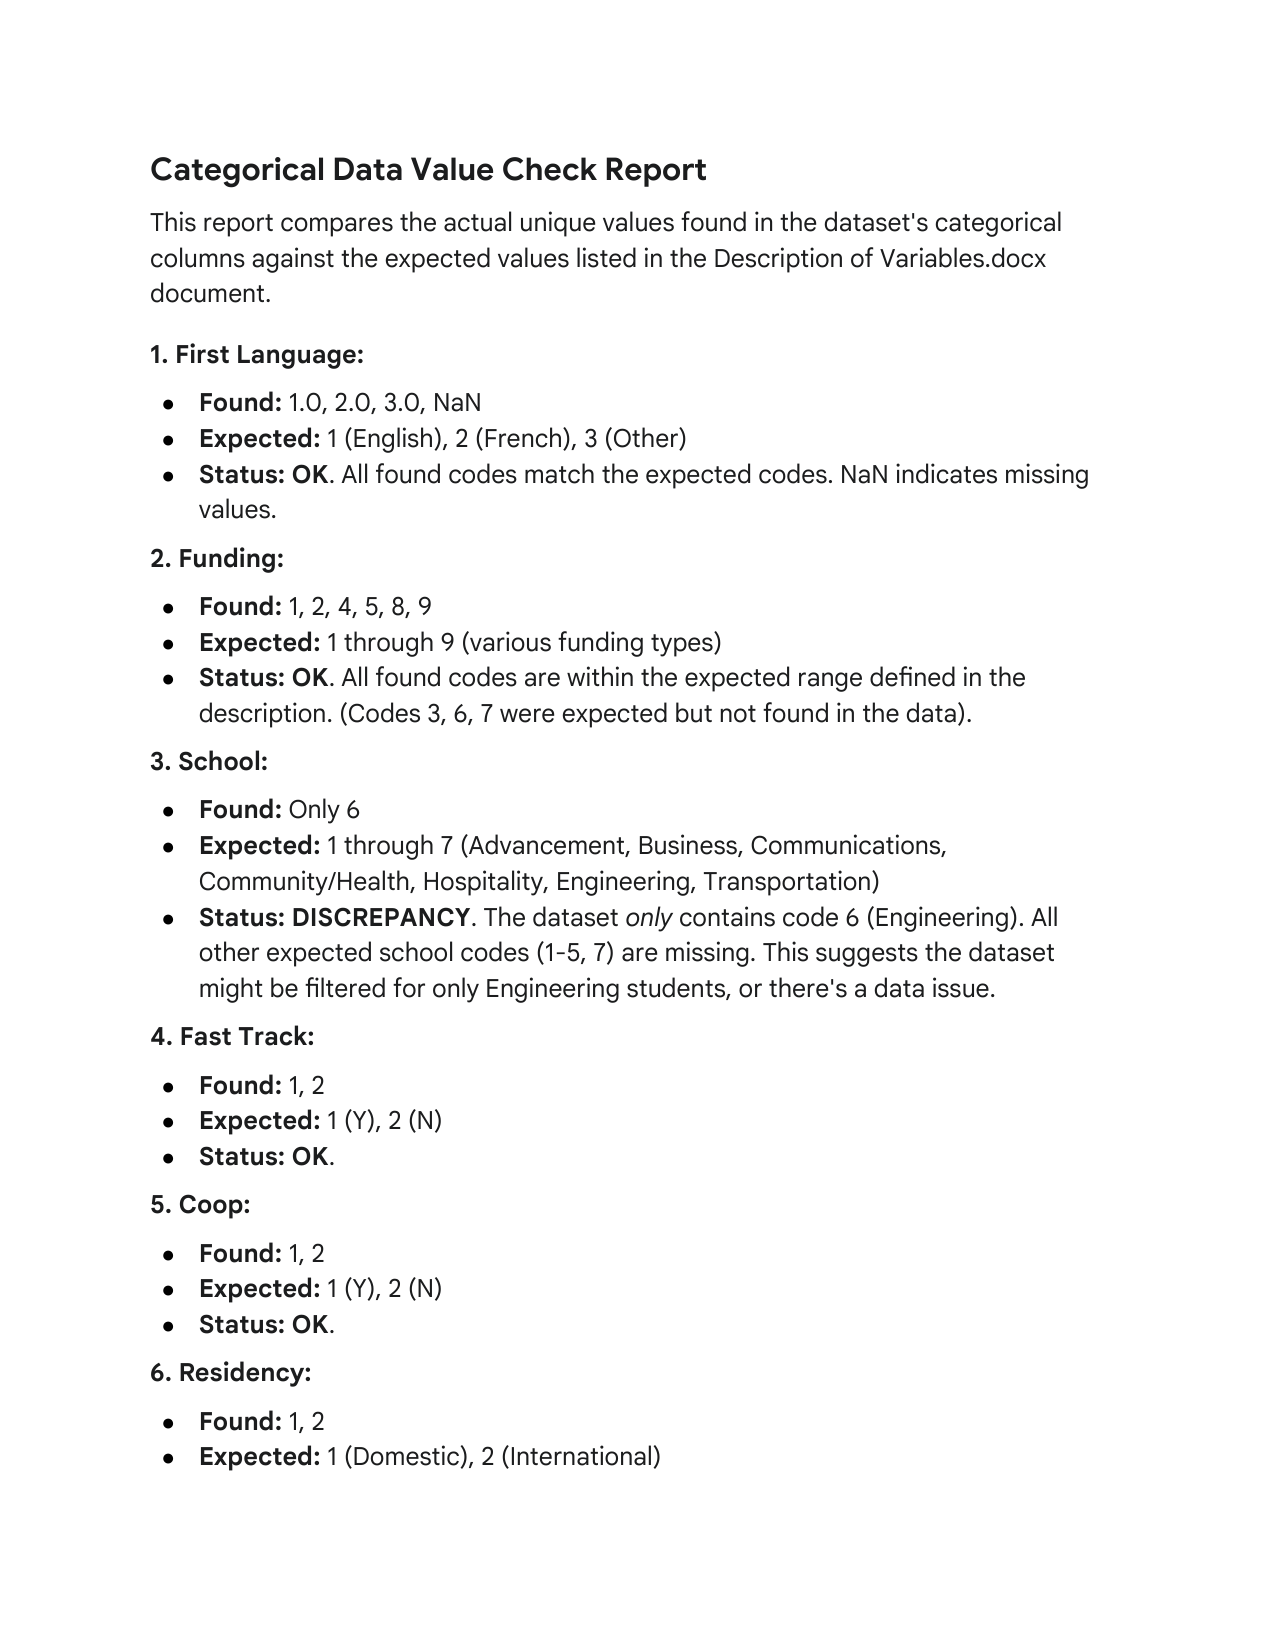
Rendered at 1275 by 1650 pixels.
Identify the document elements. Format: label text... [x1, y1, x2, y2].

text 5. Coop: [150, 1189, 1125, 1221]
text 1. First Language: [150, 339, 1125, 371]
list Found: 1, 2, 4, 5, 8, 9 [161, 591, 1125, 622]
list Found: 1, 2 [161, 1070, 1125, 1101]
list Status: DISCREPANCY. The dataset only contains code 6 (Engineering). All other expected school codes (1-5, 7) are missing. This suggests the dataset might be filtered for only Engineering students, or there's a data issue. [161, 902, 1125, 1005]
text 4. Fast Track: [150, 1022, 1125, 1053]
list Expected: 1 through 9 (various funding types) [161, 627, 1125, 658]
subtitle Categorical Data Value Check Report [150, 150, 1125, 189]
list Expected: 1 (Domestic), 2 (International) [161, 1441, 1125, 1473]
list Expected: 1 (English), 2 (French), 3 (Other) [161, 423, 1125, 454]
list Expected: 1 (Y), 2 (N) [161, 1273, 1125, 1305]
text This report compares the actual unique values found in the dataset's categorical columns against the expected values listed in the Description of Variables.docx document. [150, 207, 1125, 310]
list Expected: 1 through 7 (Advancement, Business, Communications, Community/Health, Hospitality, Engineering, Transportation) [161, 831, 1125, 898]
list Status: OK. [161, 1309, 1125, 1341]
text 6. Residency: [150, 1357, 1125, 1389]
list Status: OK. All found codes are within the expected range defined in the description. (Codes 3, 6, 7 were expected but not found in the data). [161, 663, 1125, 730]
list Status: OK. [161, 1141, 1125, 1173]
list Expected: 1 (Y), 2 (N) [161, 1106, 1125, 1137]
text 3. School: [150, 747, 1125, 778]
list Found: Only 6 [161, 795, 1125, 826]
text 2. Funding: [150, 543, 1125, 574]
list Found: 1, 2 [161, 1238, 1125, 1269]
list Status: OK. All found codes match the expected codes. NaN indicates missing values. [161, 459, 1125, 526]
list Found: 1, 2 [161, 1406, 1125, 1437]
list Found: 1.0, 2.0, 3.0, NaN [161, 387, 1125, 419]
